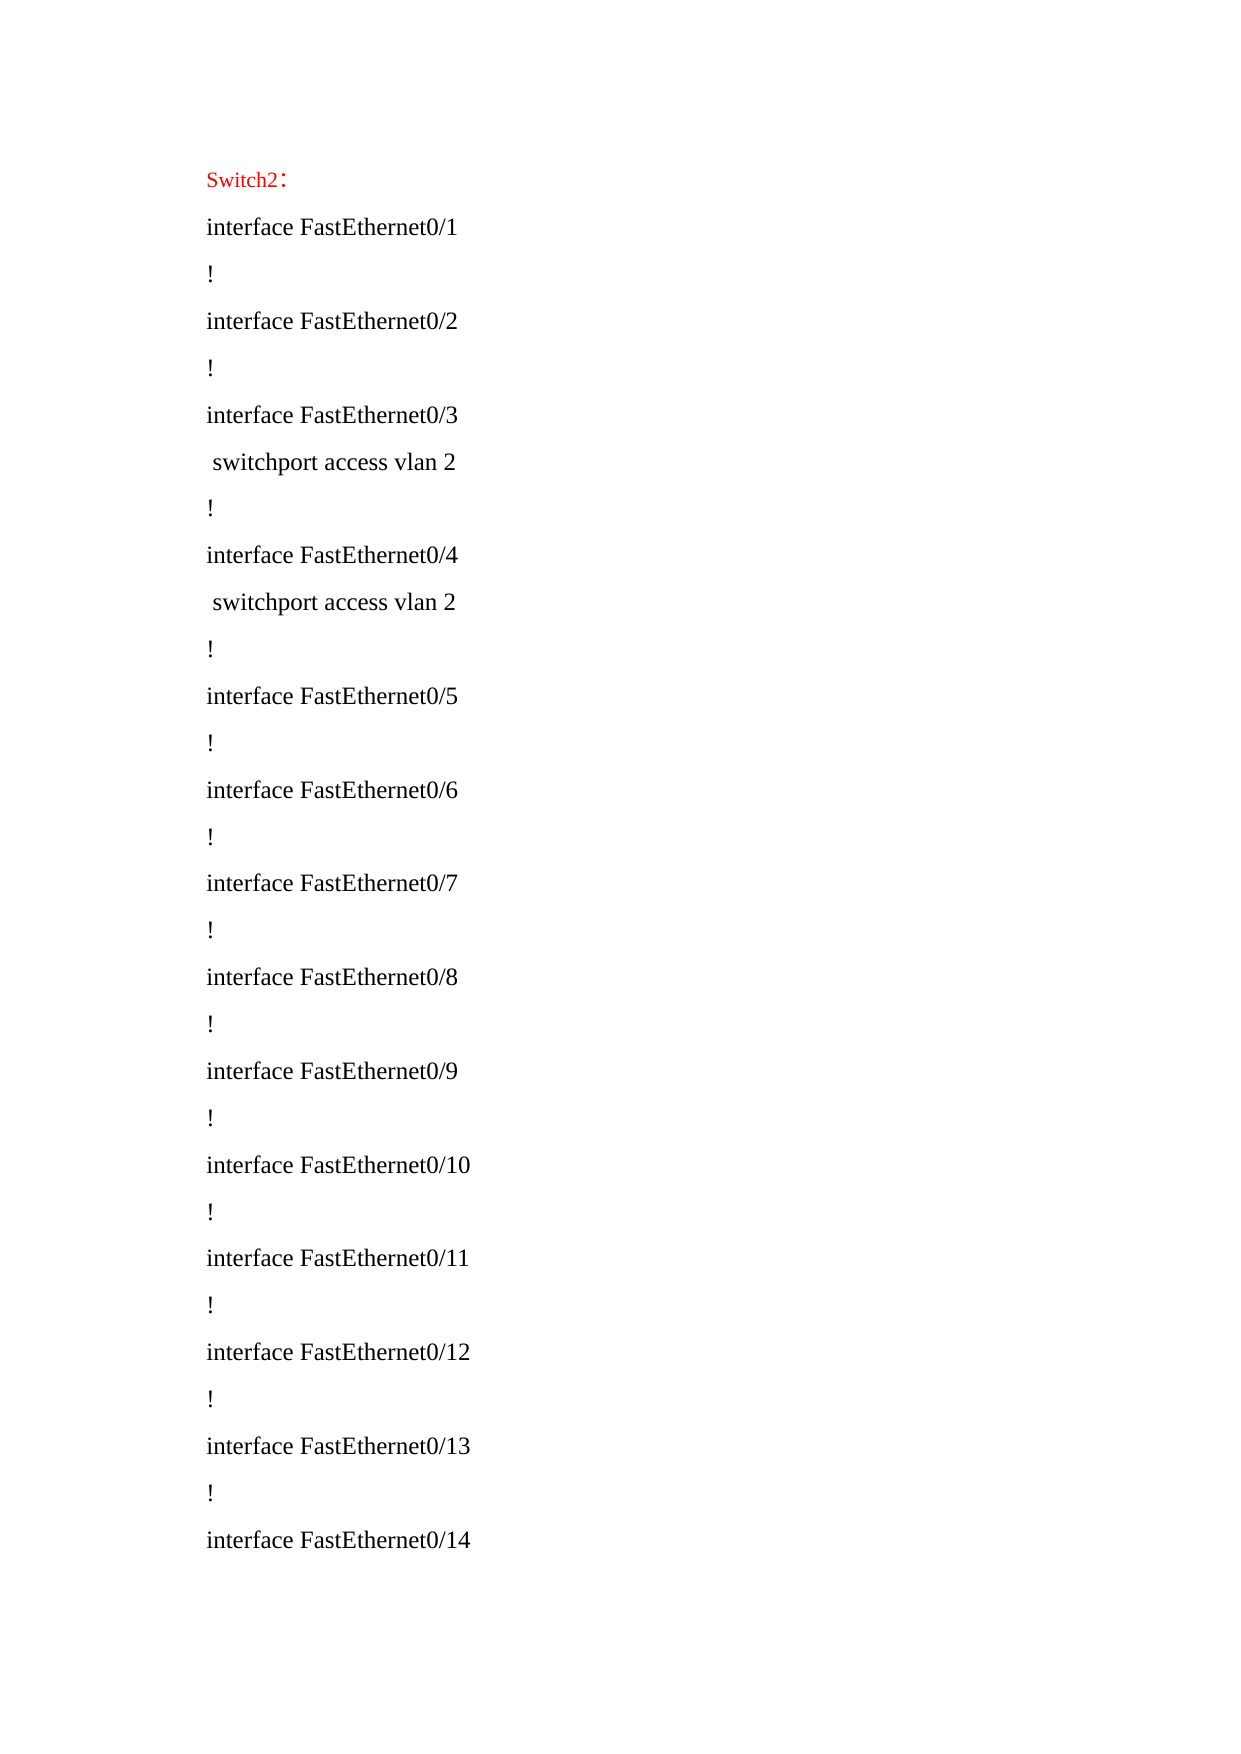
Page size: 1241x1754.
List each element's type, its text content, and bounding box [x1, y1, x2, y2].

text ! [206, 1195, 1106, 1227]
text interface FastEthernet0/2 [206, 304, 1106, 337]
text ! [206, 1382, 1106, 1415]
text ! [206, 351, 1106, 383]
text ! [206, 632, 1106, 665]
text interface FastEthernet0/12 [206, 1335, 1106, 1368]
text interface FastEthernet0/7 [206, 867, 1106, 899]
text switchport access vlan 2 [206, 585, 1106, 618]
text ! [206, 726, 1106, 758]
text interface FastEthernet0/14 [206, 1523, 1106, 1555]
text ! [206, 1476, 1106, 1508]
text interface FastEthernet0/6 [206, 773, 1106, 805]
text ! [206, 492, 1106, 524]
text ! [206, 1288, 1106, 1321]
text interface FastEthernet0/3 [206, 398, 1106, 430]
text interface FastEthernet0/13 [206, 1429, 1106, 1462]
text interface FastEthernet0/9 [206, 1054, 1106, 1087]
text interface FastEthernet0/4 [206, 538, 1106, 571]
text ! [206, 913, 1106, 946]
text Switch2： [206, 162, 1106, 194]
text ! [206, 1101, 1106, 1133]
text interface FastEthernet0/1 [206, 210, 1106, 243]
text interface FastEthernet0/5 [206, 679, 1106, 712]
text switchport access vlan 2 [206, 445, 1106, 477]
text ! [206, 1007, 1106, 1040]
text interface FastEthernet0/8 [206, 960, 1106, 993]
text ! [206, 820, 1106, 852]
text interface FastEthernet0/10 [206, 1148, 1106, 1180]
text ! [206, 257, 1106, 290]
text interface FastEthernet0/11 [206, 1242, 1106, 1274]
